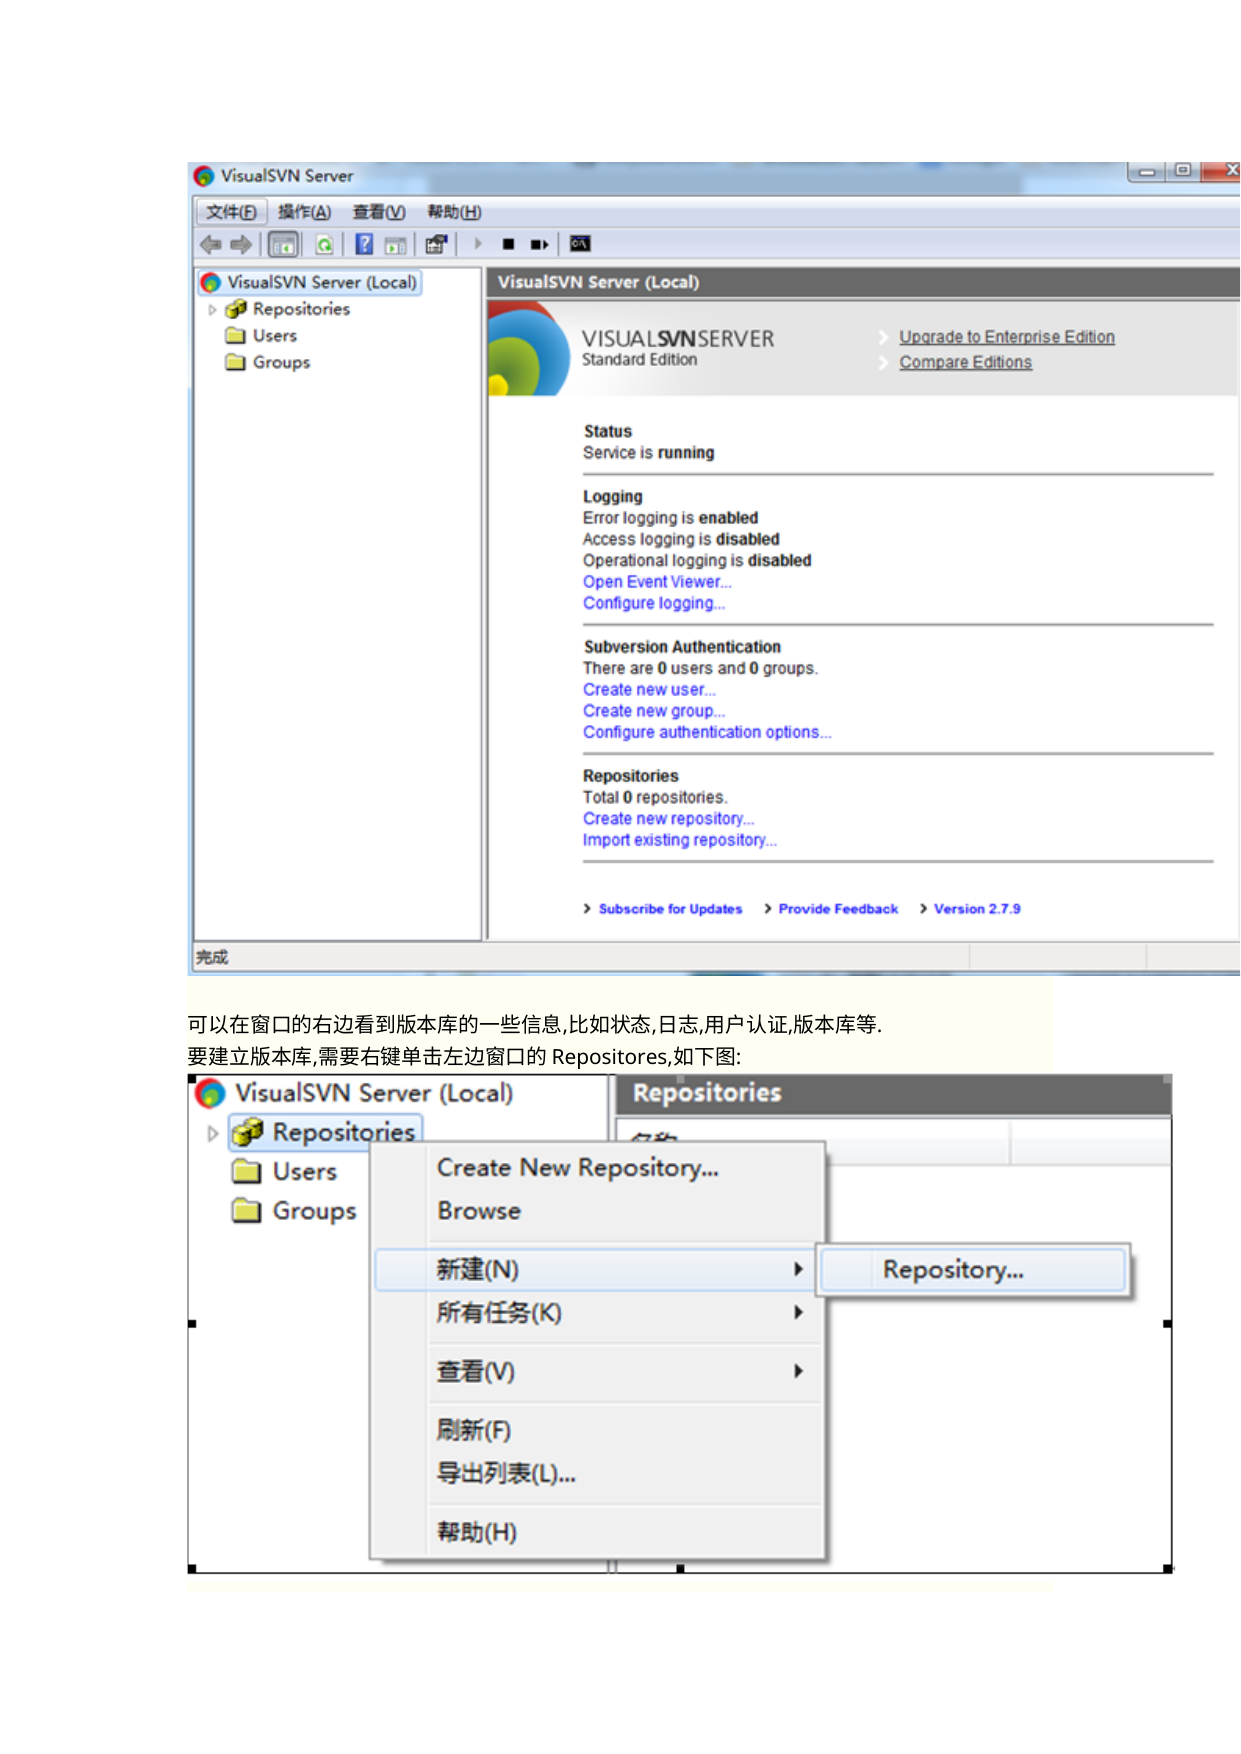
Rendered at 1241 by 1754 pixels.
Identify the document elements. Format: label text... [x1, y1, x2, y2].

picture [187, 1072, 1175, 1582]
text 可以在窗口的右边看到版本库的一些信息,比如状态,日志,用户认证,版本库等. [187, 1007, 1053, 1039]
picture [187, 162, 1241, 976]
text 要建立版本库,需要右键单击左边窗口的Repositores,如下图: [187, 1039, 1053, 1072]
